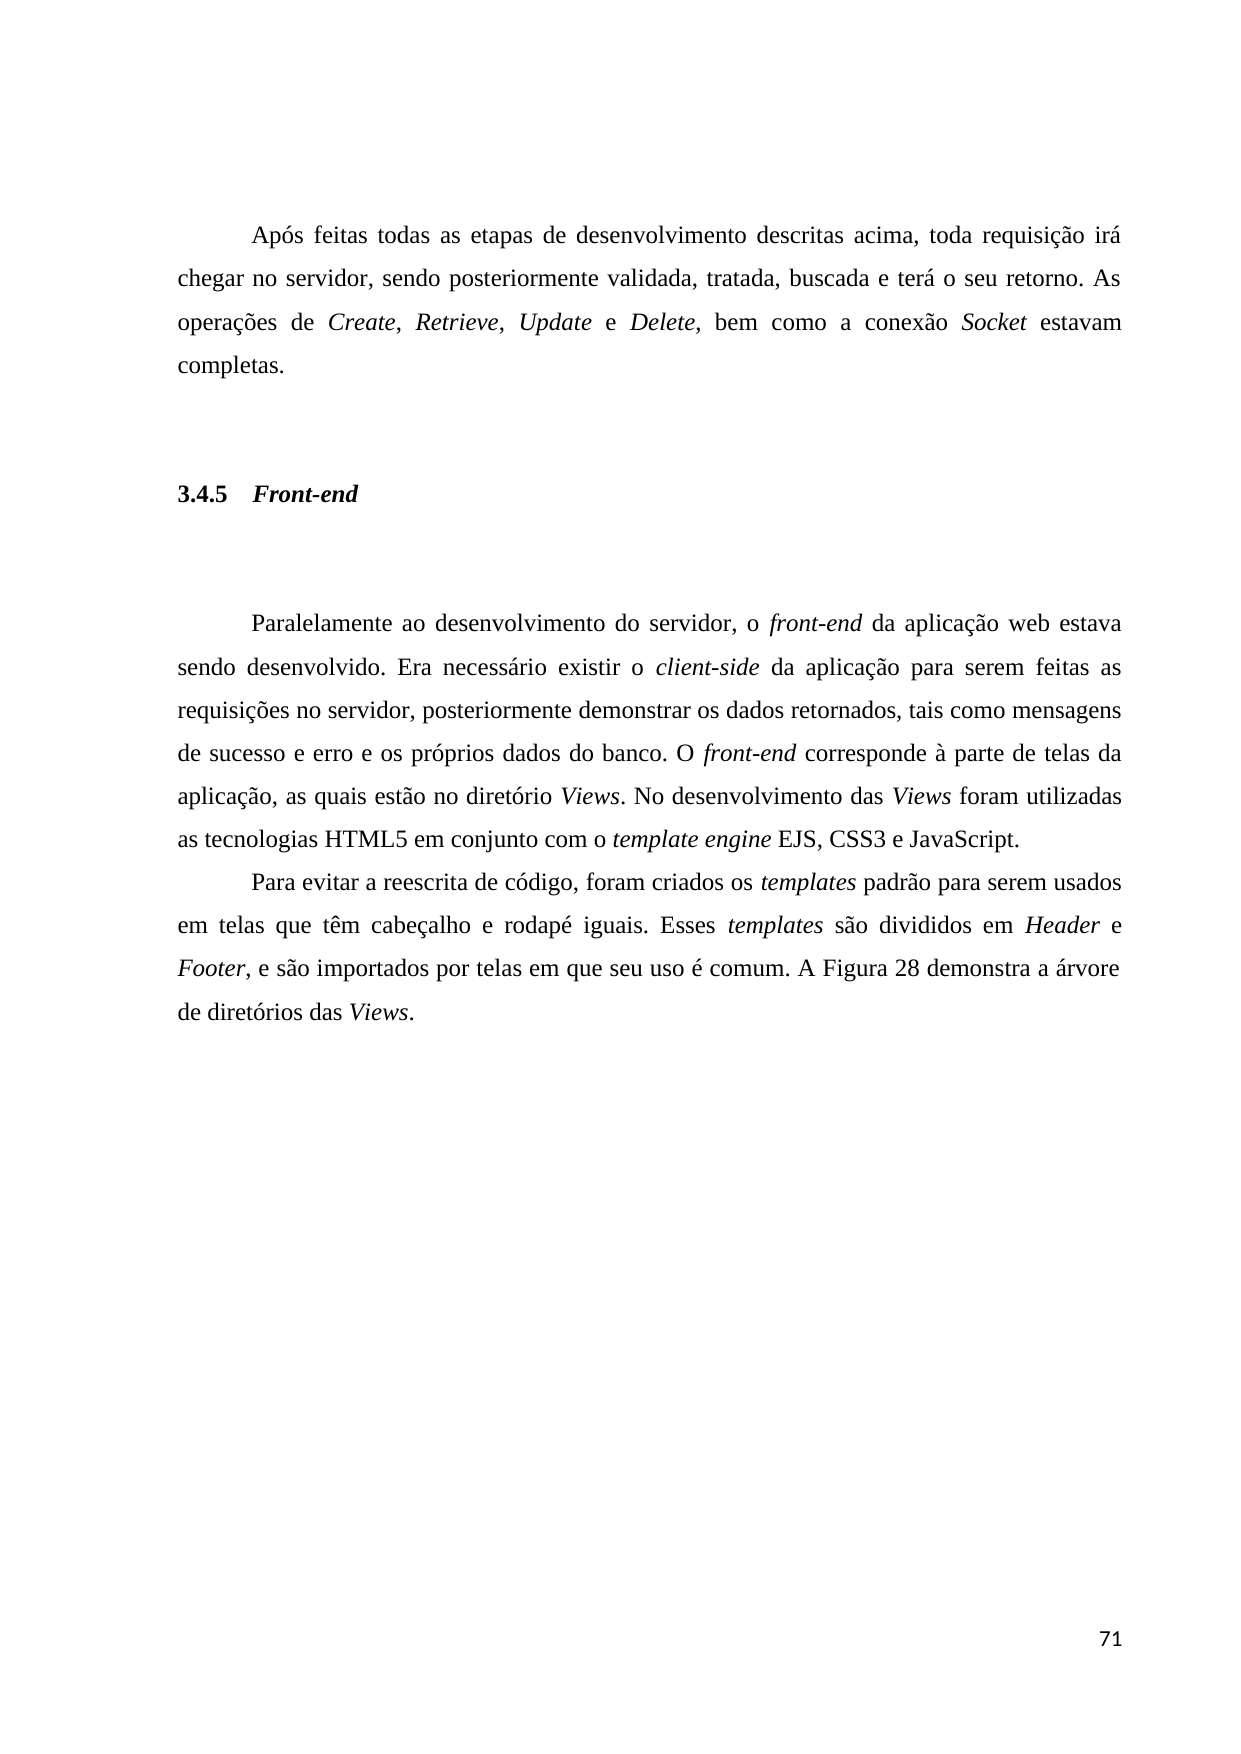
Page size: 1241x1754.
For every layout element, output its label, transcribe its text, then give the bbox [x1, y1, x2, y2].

text Para evitar a reescrita de código, foram criados os templates padrão para serem usados em telas que têm cabeçalho e rodapé iguais. Esses templates são divididos em Header e Footer, e são importados por telas em que seu uso é comum. A Figura 28 demonstra a árvore de diretórios das Views. [177, 867, 1122, 1025]
subtitle Front-end [177, 479, 1122, 508]
text Paralelamente ao desenvolvimento do servidor, o front-end da aplicação web estava sendo desenvolvido. Era necessário existir o client-side da aplicação para serem feitas as requisições no servidor, posteriormente demonstrar os dados retornados, tais como mensagens de sucesso e erro e os próprios dados do banco. O front-end corresponde à parte de telas da aplicação, as quais estão no diretório Views. No desenvolvimento das Views foram utilizadas as tecnologias HTML5 em conjunto com o template engine EJS, CSS3 e JavaScript. [177, 608, 1122, 853]
text Após feitas todas as etapas de desenvolvimento descritas acima, toda requisição irá chegar no servidor, sendo posteriormente validada, tratada, buscada e terá o seu retorno. As operações de Create, Retrieve, Update e Delete, bem como a conexão Socket estavam completas. [177, 220, 1122, 378]
